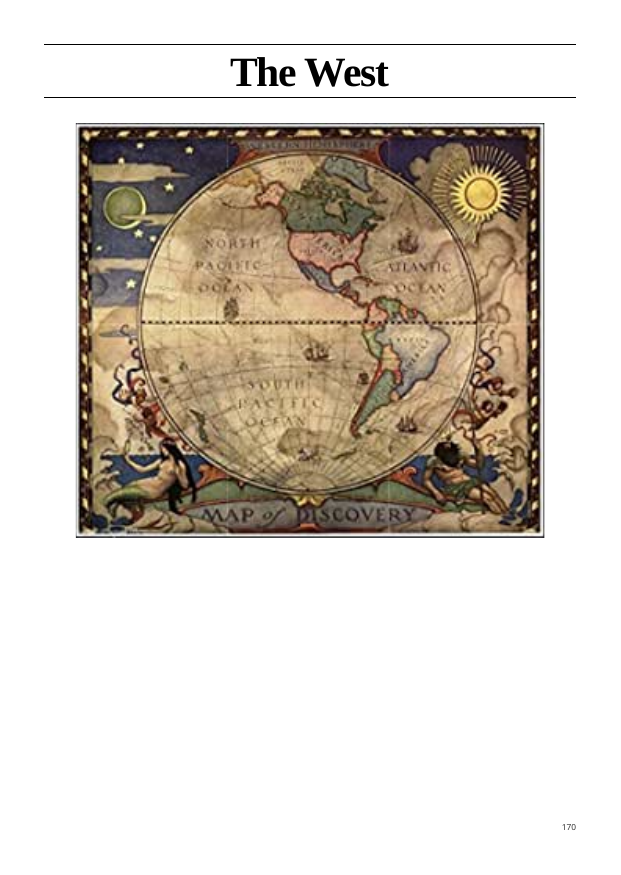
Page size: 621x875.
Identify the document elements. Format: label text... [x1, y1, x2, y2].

picture [75, 123, 545, 538]
subtitle The West [44, 45, 576, 97]
